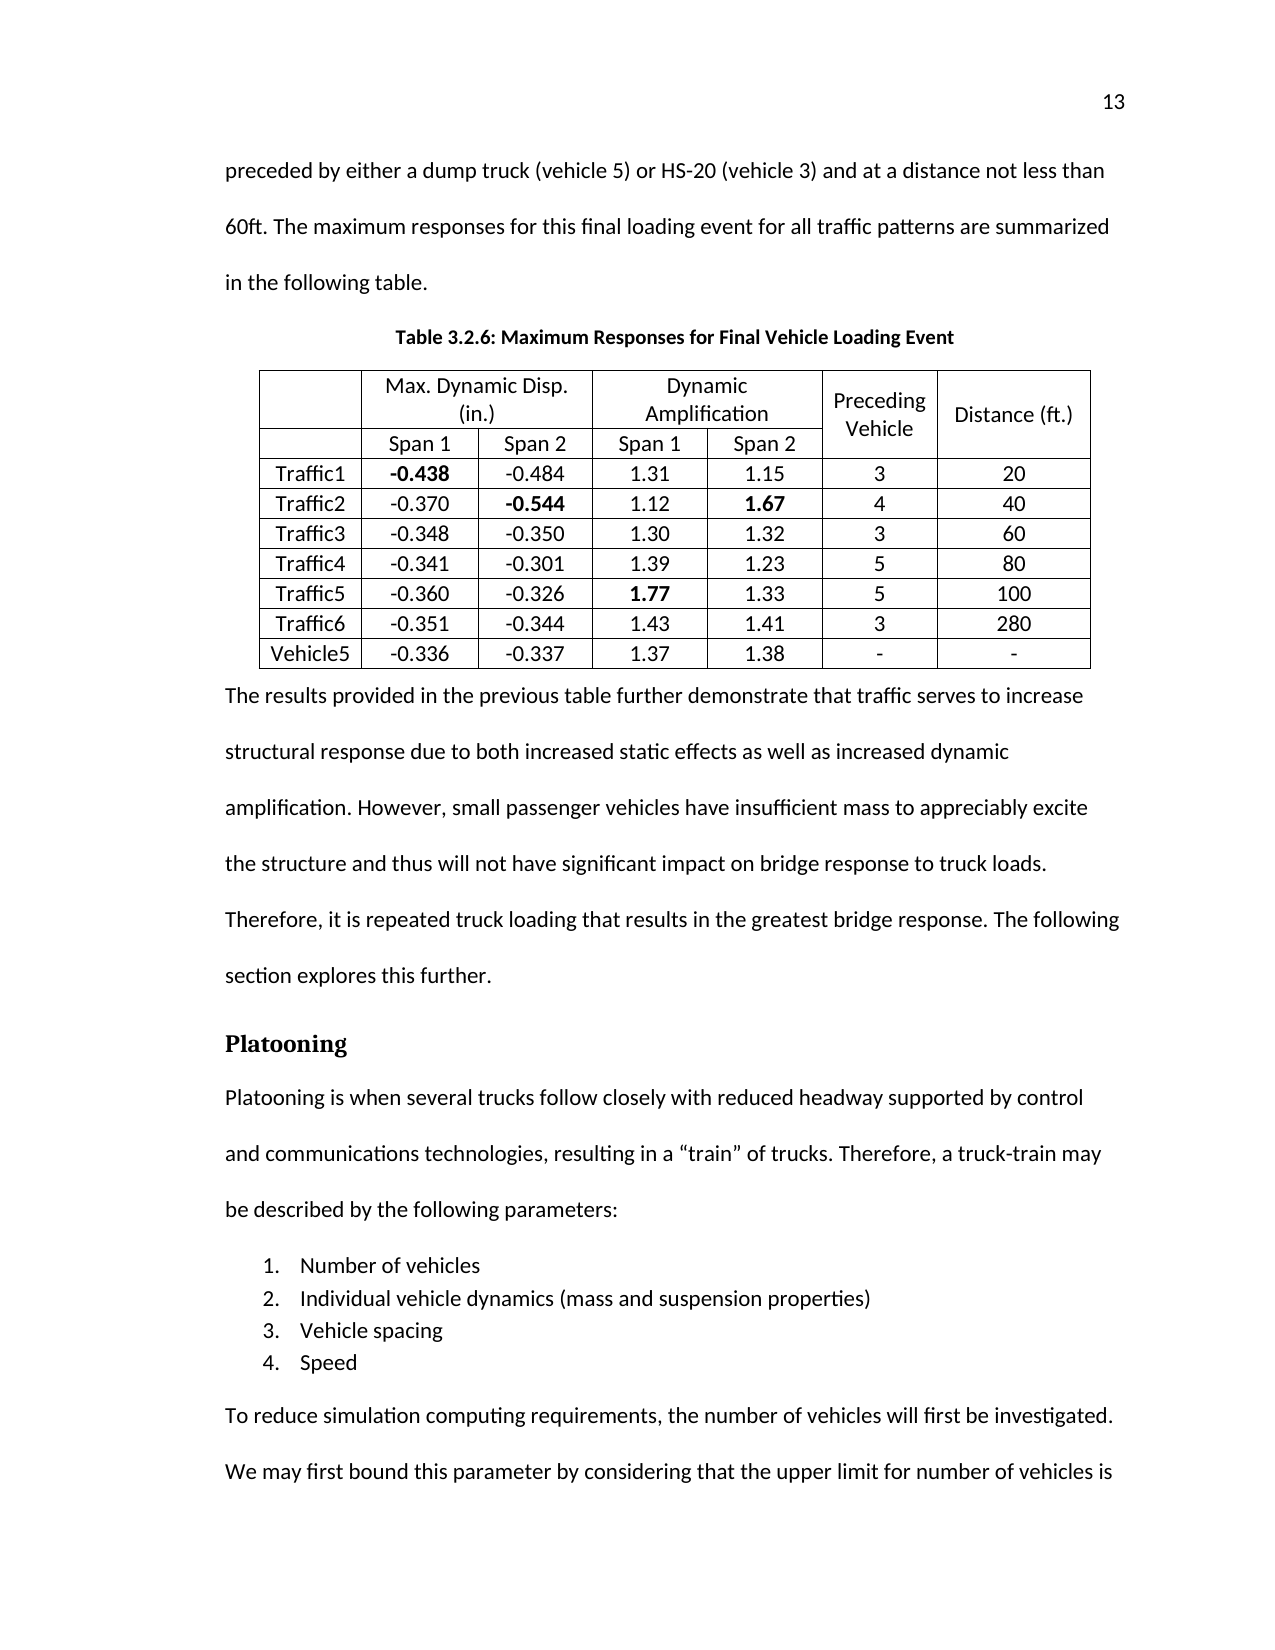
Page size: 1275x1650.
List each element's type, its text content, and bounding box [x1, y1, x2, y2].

list Speed [262, 1348, 1125, 1376]
table_cell Traffic3 [260, 519, 361, 547]
table_cell 1.15 [708, 459, 822, 487]
table_cell 4 [823, 489, 937, 517]
list Number of vehicles [262, 1252, 1125, 1280]
table_cell 5 [823, 579, 937, 607]
table_cell 1.23 [708, 549, 822, 577]
table_cell -0.341 [362, 549, 478, 577]
table_cell - [823, 639, 937, 667]
table_cell Traffic2 [260, 489, 361, 517]
table_header Max. Dynamic Disp. (in.) [362, 371, 592, 427]
table_header Preceding Vehicle [823, 371, 937, 457]
table_cell 1.32 [708, 519, 822, 547]
table_cell 1.39 [593, 549, 707, 577]
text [225, 1401, 1125, 1485]
table_cell -0.326 [479, 579, 592, 607]
table_cell -0.350 [479, 519, 592, 547]
table_cell 1.77 [593, 579, 707, 607]
table_cell 3 [823, 519, 937, 547]
table_header [260, 371, 361, 427]
table_cell 1.67 [708, 489, 822, 517]
table_cell 1.31 [593, 459, 707, 487]
table_cell 280 [938, 609, 1090, 637]
table_cell Traffic5 [260, 579, 361, 607]
table_cell 1.43 [593, 609, 707, 637]
table_cell 80 [938, 549, 1090, 577]
list Individual vehicle dynamics (mass and suspension properties) [262, 1284, 1125, 1312]
table_cell -0.336 [362, 639, 478, 667]
table_cell -0.438 [362, 459, 478, 487]
table_cell 20 [938, 459, 1090, 487]
table_cell -0.344 [479, 609, 592, 637]
subtitle Platooning [225, 1030, 1125, 1058]
table_cell 3 [823, 609, 937, 637]
table_cell 1.33 [708, 579, 822, 607]
table_cell -0.351 [362, 609, 478, 637]
table_cell Span 1 [593, 429, 707, 457]
table_cell 60 [938, 519, 1090, 547]
table_cell -0.370 [362, 489, 478, 517]
table_cell -0.301 [479, 549, 592, 577]
table_cell -0.348 [362, 519, 478, 547]
table_cell 3 [823, 459, 937, 487]
table_cell 1.12 [593, 489, 707, 517]
list Vehicle spacing [262, 1316, 1125, 1344]
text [225, 156, 1125, 296]
table_cell - [938, 639, 1090, 667]
text The results provided in the previous table further demonstrate that traffic serves to increase structural response due to both increased static effects as well as increased dynamic amplification. However, small passenger vehicles have insufficient mass to appreciably excite the structure and thus will not have significant impact on bridge response to truck loads. Therefore, it is repeated truck loading that results in the greatest bridge response. The following section explores this further. [225, 681, 1125, 989]
table_cell 1.30 [593, 519, 707, 547]
table_cell 100 [938, 579, 1090, 607]
table_cell Vehicle5 [260, 639, 361, 667]
table_cell Traffic1 [260, 459, 361, 487]
table_header Dynamic Amplification [593, 371, 822, 427]
table_cell 1.41 [708, 609, 822, 637]
table_cell 1.38 [708, 639, 822, 667]
table_cell -0.337 [479, 639, 592, 667]
table_cell 1.37 [593, 639, 707, 667]
table_cell Span 1 [362, 429, 478, 457]
table_cell -0.484 [479, 459, 592, 487]
table_cell Traffic6 [260, 609, 361, 637]
table_cell 40 [938, 489, 1090, 517]
table_cell Traffic4 [260, 549, 361, 577]
table_header Distance (ft.) [938, 371, 1090, 457]
table_cell -0.360 [362, 579, 478, 607]
table_cell Span 2 [708, 429, 822, 457]
table_cell [260, 429, 361, 457]
table_cell -0.544 [479, 489, 592, 517]
table_cell 5 [823, 549, 937, 577]
text Platooning is when several trucks follow closely with reduced headway supported by control and communications technologies, resulting in a “train” of trucks. Therefore, a truck-train may be described by the following parameters: [225, 1083, 1125, 1224]
table_cell Span 2 [479, 429, 592, 457]
